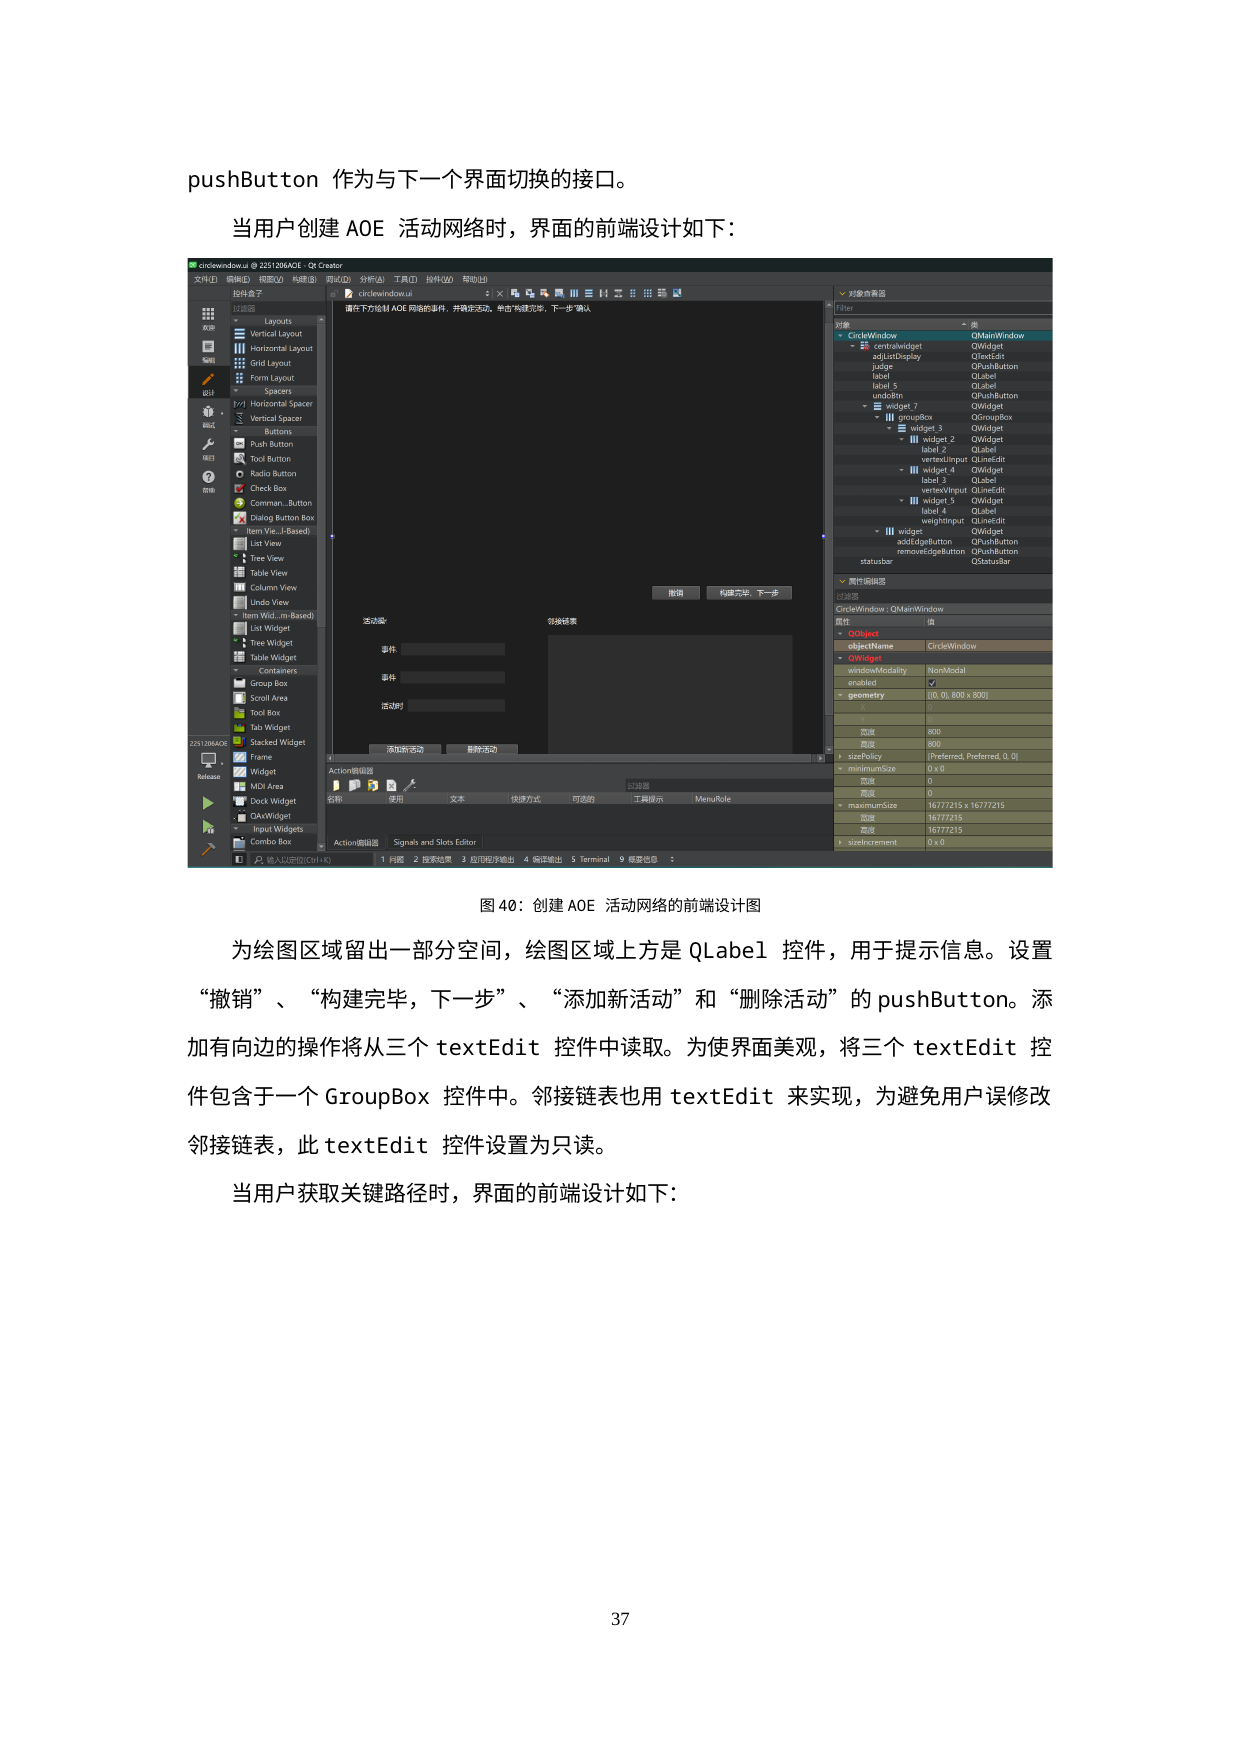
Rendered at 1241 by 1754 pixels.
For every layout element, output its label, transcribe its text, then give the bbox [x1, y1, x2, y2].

text 图40：创建 AOE 活动网络的前端设计图 [187, 889, 1053, 921]
text 当用户获取关键路径时，界面的前端设计如下： [187, 1176, 1053, 1208]
text 当用户创建 AOE 活动网络时，界面的前端设计如下： [187, 210, 1053, 243]
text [187, 162, 1053, 194]
picture [187, 258, 1053, 868]
text 为绘图区域留出一部分空间，绘图区域上方是 QLabel 控件，用于提示信息。设置“撤销”、“构建完毕，下一步”、“添加新活动”和“删除活动”的 pushButton。添加有向边的操作将从三个 textEdit 控件中读取。为使界面美观，将三个 textEdit 控件包含于一个 GroupBox 控件中。邻接链表也用 textEdit 来实现，为避免用户误修改邻接链表，此 textEdit 控件设置为只读。 [187, 933, 1053, 1160]
